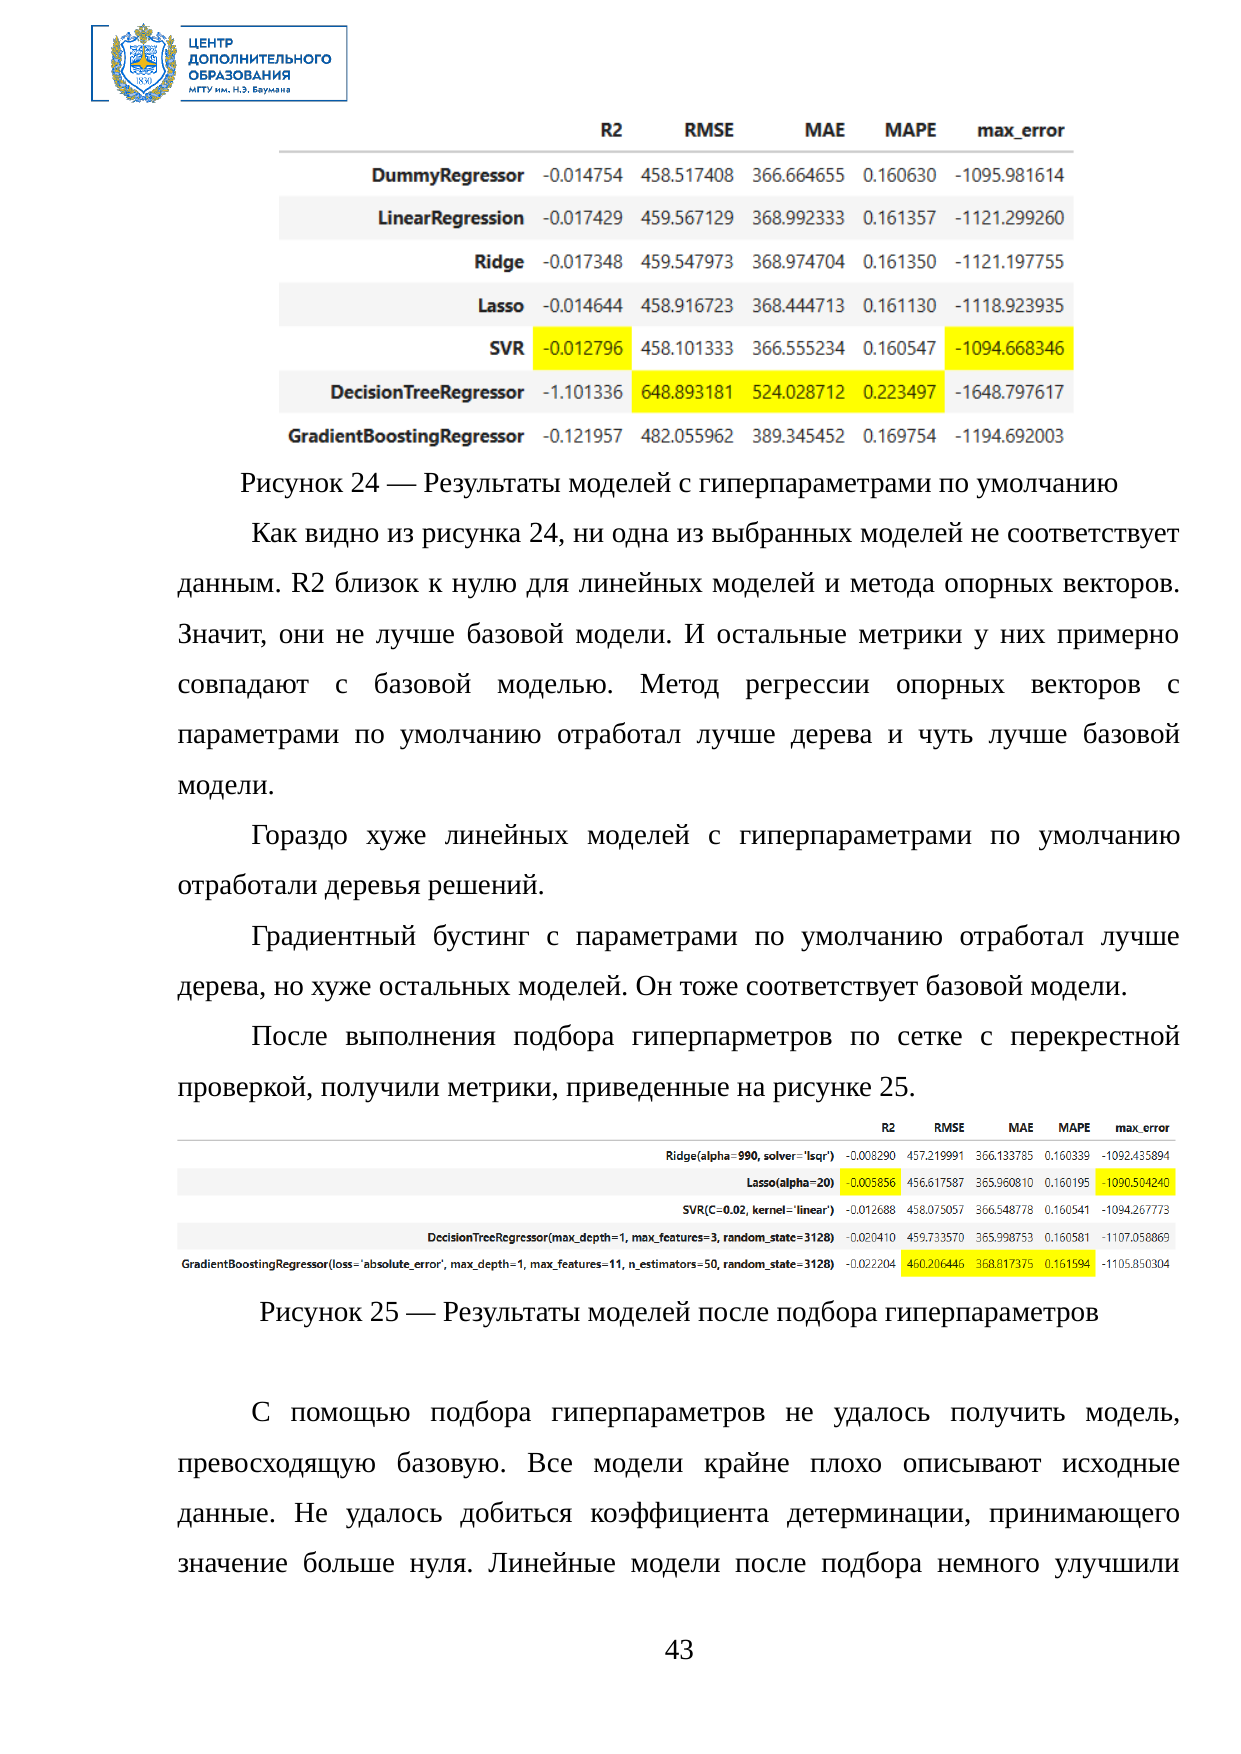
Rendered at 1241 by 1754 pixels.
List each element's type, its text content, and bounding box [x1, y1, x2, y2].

text Градиентный бустинг с параметрами по умолчанию отработал лучше дерева, но хуже остальных моделей. Он тоже соответствует базовой модели. [177, 918, 1181, 1002]
picture [91, 23, 348, 103]
text Рисунок 24 — Результаты моделей с гиперпараметрами по умолчанию [177, 465, 1181, 498]
text После выполнения подбора гиперпарметров по сетке с перекрестной проверкой, получили метрики, приведенные на рисунке 25. [177, 1018, 1181, 1102]
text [177, 1394, 1181, 1579]
text Рисунок 25 — Результаты моделей после подбора гиперпараметров [177, 1294, 1181, 1327]
picture [177, 1118, 1182, 1278]
text Как видно из рисунка 24, ни одна из выбранных моделей не соответствует данным. R2 близок к нулю для линейных моделей и метода опорных векторов. Значит, они не лучше базовой модели. И остальные метрики у них примерно совпадают с базовой моделью. Метод регрессии опорных векторов с параметрами по умолчанию отработал лучше дерева и чуть лучше базовой модели. [177, 515, 1181, 800]
text Гораздо хуже линейных моделей с гиперпараметрами по умолчанию отработали деревья решений. [177, 817, 1181, 901]
picture [279, 118, 1080, 449]
